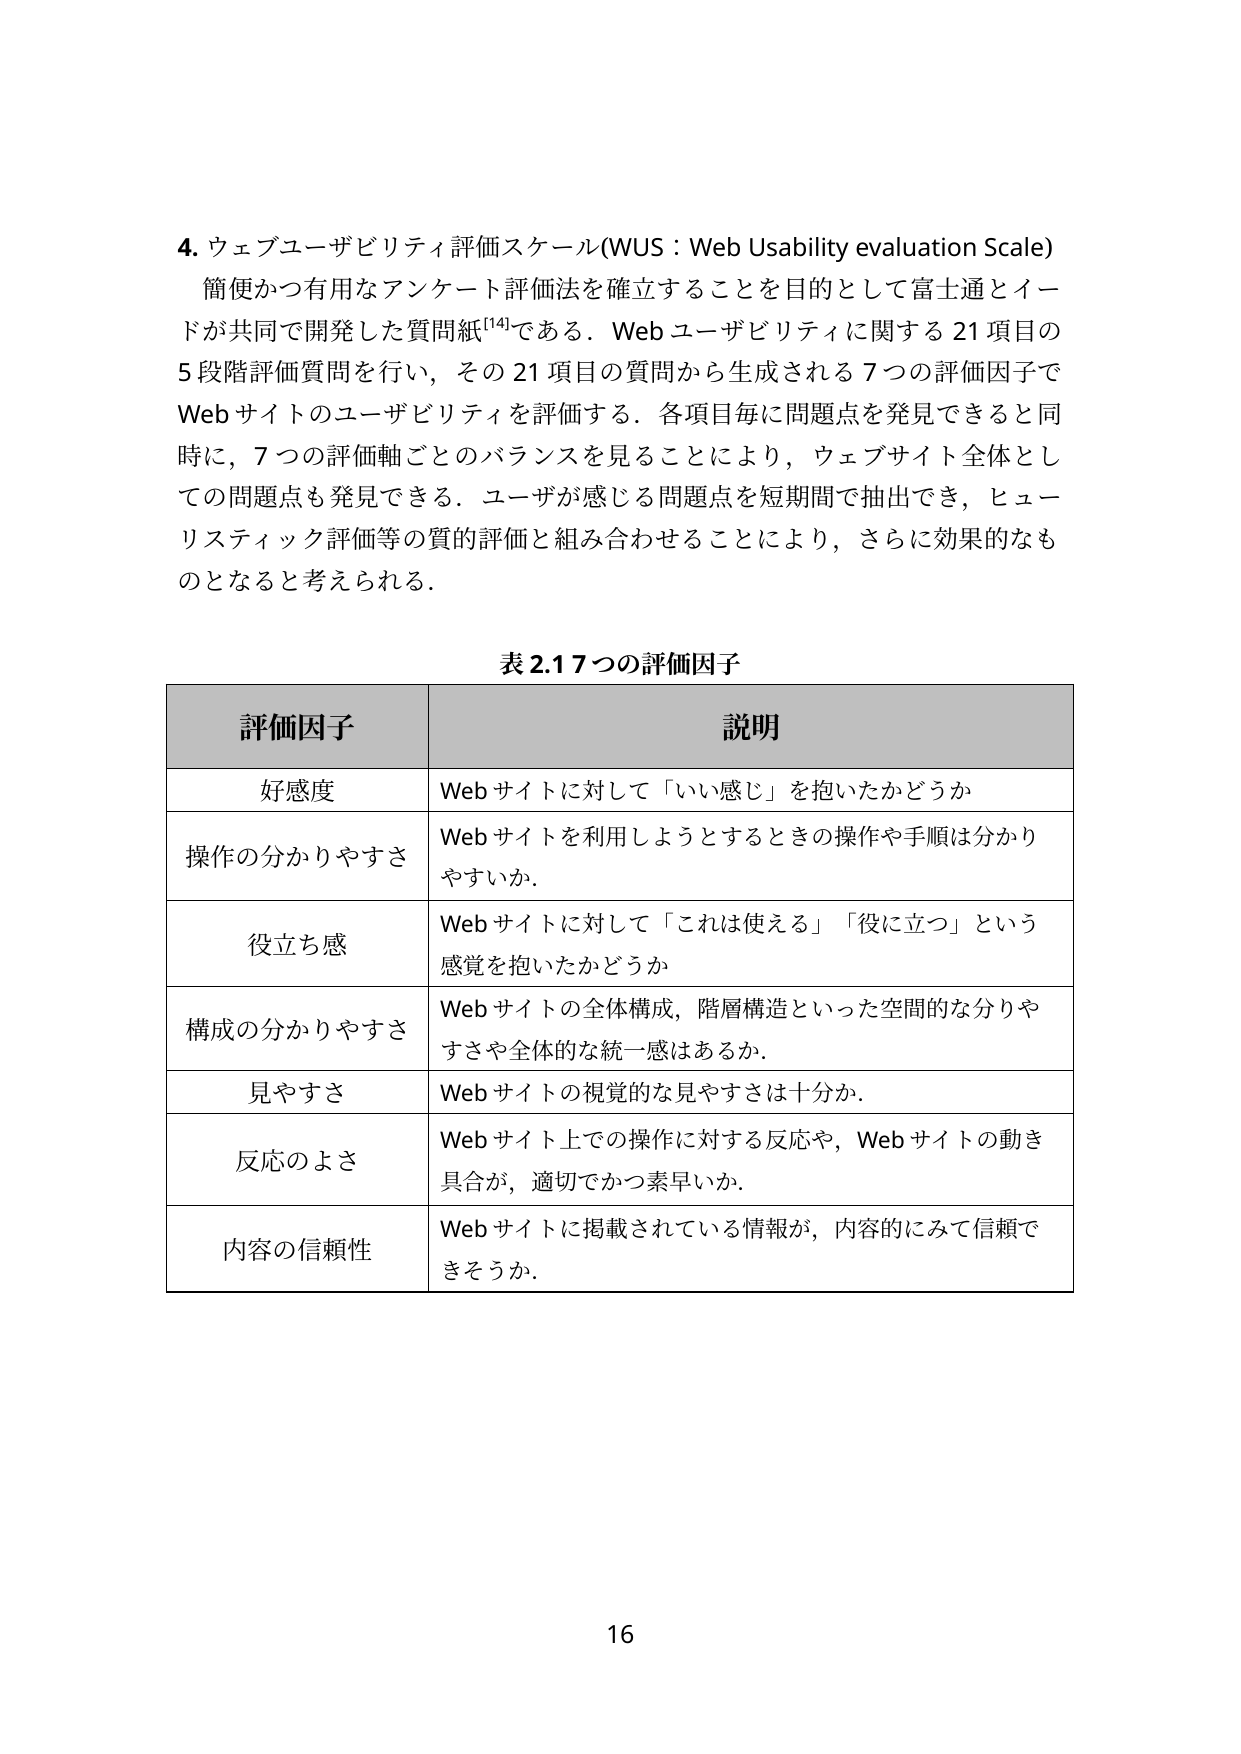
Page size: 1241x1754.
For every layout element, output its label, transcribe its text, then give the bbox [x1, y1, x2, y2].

table_cell 操作の分かりやすさ [167, 812, 428, 900]
table_cell 役立ち感 [167, 901, 428, 986]
table_cell 構成の分かりやすさ [167, 987, 428, 1070]
text 簡便かつ有用なアンケート評価法を確立することを目的として富士通とイードが共同で開発した質問紙[14]である．Webユーザビリティに関する21項目の5段階評価質問を行い，その21項目の質問から生成される7つの評価因子でWebサイトのユーザビリティを評価する．各項目毎に問題点を発見できると同時に，7 つの評価軸ごとのバランスを見ることにより，ウェブサイト全体としての問題点も発見できる．ユーザが感じる問題点を短期間で抽出でき，ヒューリスティック評価等の質的評価と組み合わせることにより，さらに効果的なものとなると考えられる． [177, 267, 1063, 600]
table_cell Webサイトに対して「いい感じ」を抱いたかどうか [429, 769, 1073, 811]
table_cell 反応のよさ [167, 1114, 428, 1205]
table_cell Webサイト上での操作に対する反応や，Webサイトの動き具合が，適切でかつ素早いか． [429, 1114, 1073, 1205]
table_cell Webサイトの視覚的な見やすさは十分か． [429, 1071, 1073, 1113]
table_cell 好感度 [167, 769, 428, 811]
text 4. ウェブユーザビリティ評価スケール(WUS：Web Usability evaluation Scale) [177, 225, 1063, 267]
table_cell Webサイトに掲載されている情報が，内容的にみて信頼できそうか． [429, 1206, 1073, 1291]
table_header 評価因子 [167, 685, 428, 768]
text 表2.1 7つの評価因子 [177, 642, 1063, 683]
table_cell 内容の信頼性 [167, 1206, 428, 1291]
table_cell Webサイトに対して「これは使える」「役に立つ」という感覚を抱いたかどうか [429, 901, 1073, 986]
table_cell Webサイトの全体構成，階層構造といった空間的な分りやすさや全体的な統一感はあるか． [429, 987, 1073, 1070]
table_header 説明 [429, 685, 1073, 768]
table_cell 見やすさ [167, 1071, 428, 1113]
table_cell Webサイトを利用しようとするときの操作や手順は分かりやすいか． [429, 812, 1073, 900]
